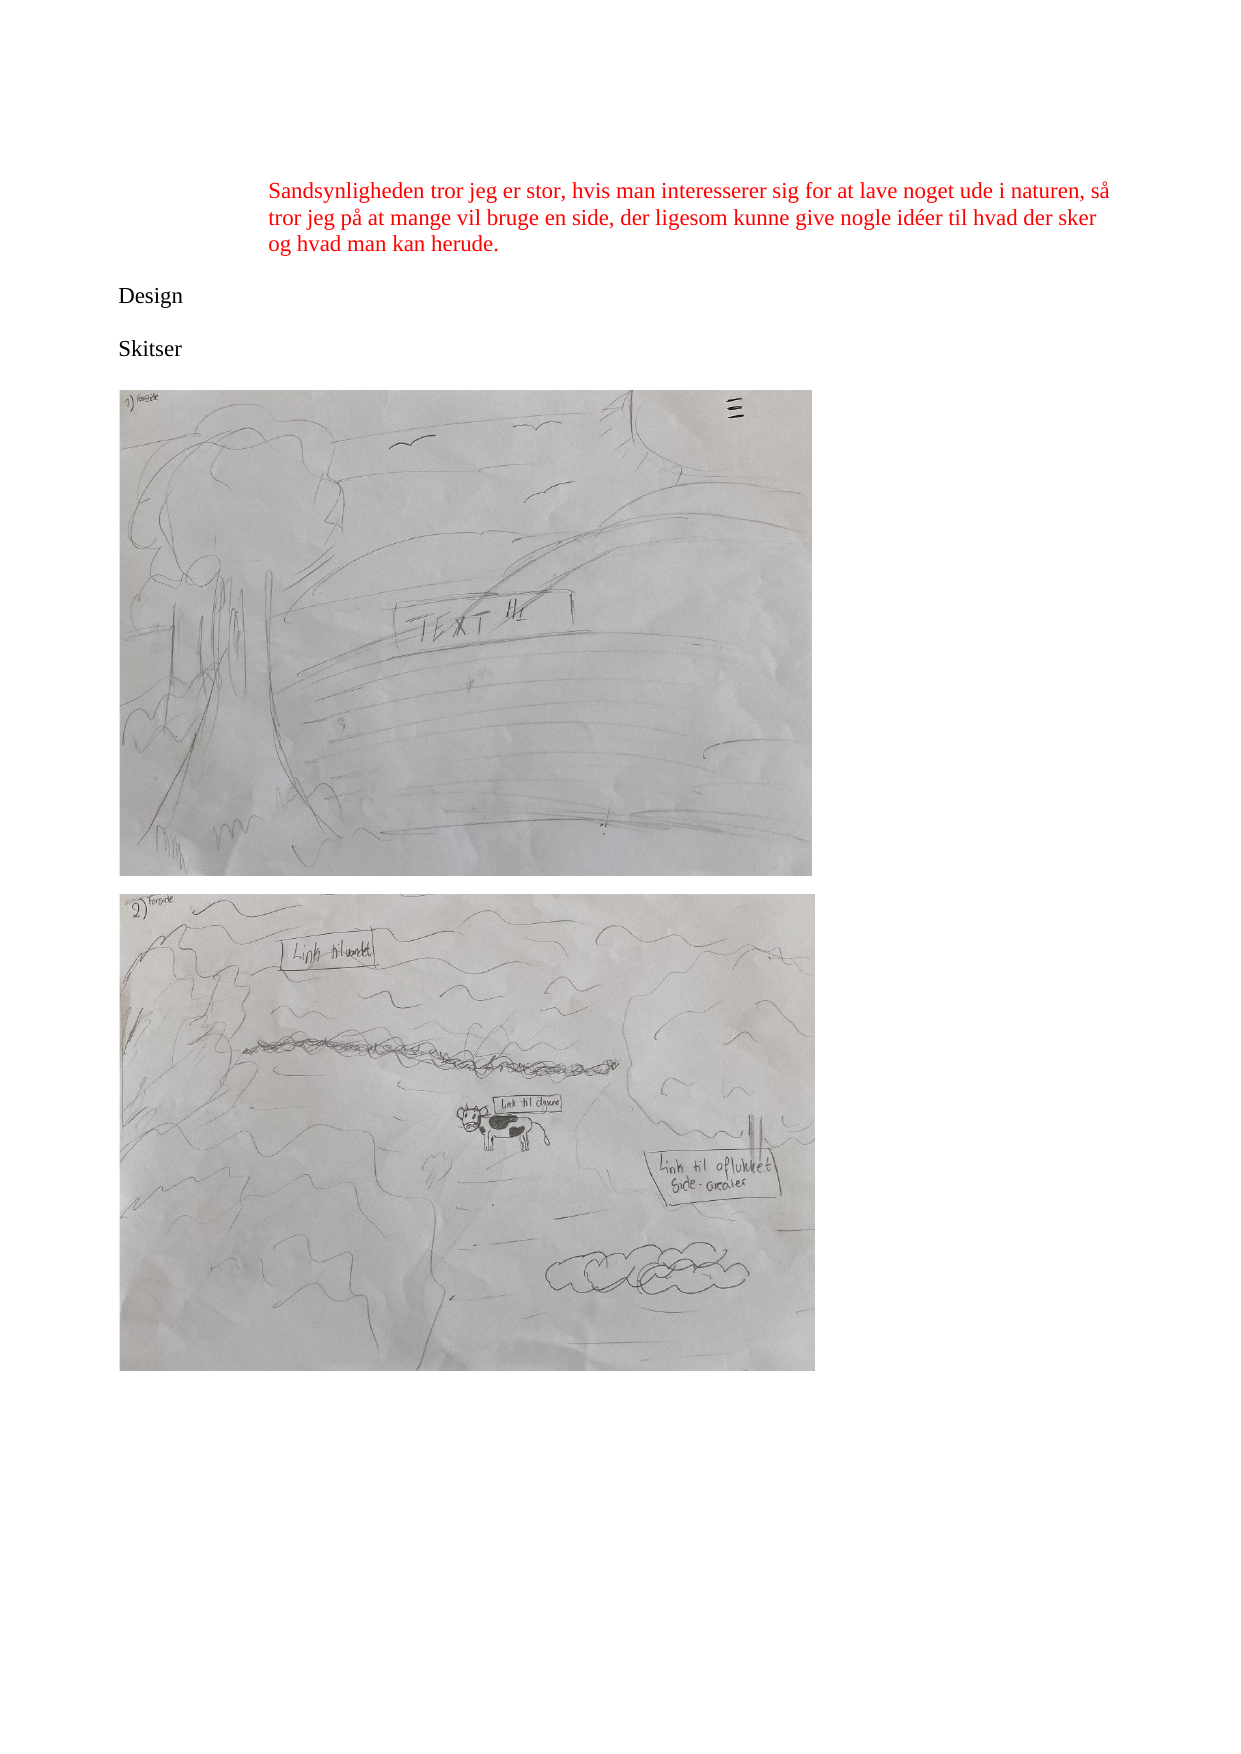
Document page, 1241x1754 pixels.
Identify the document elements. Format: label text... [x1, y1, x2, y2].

text Design [118, 283, 1122, 309]
text Skitser [118, 335, 1122, 362]
picture [118, 390, 812, 874]
text Sandsynligheden tror jeg er stor, hvis man interesserer sig for at lave noget ude i naturen, så tror jeg på at mange vil bruge en side, der ligesom kunne give nogle idéer til hvad der sker og hvad man kan herude. [268, 177, 1122, 256]
